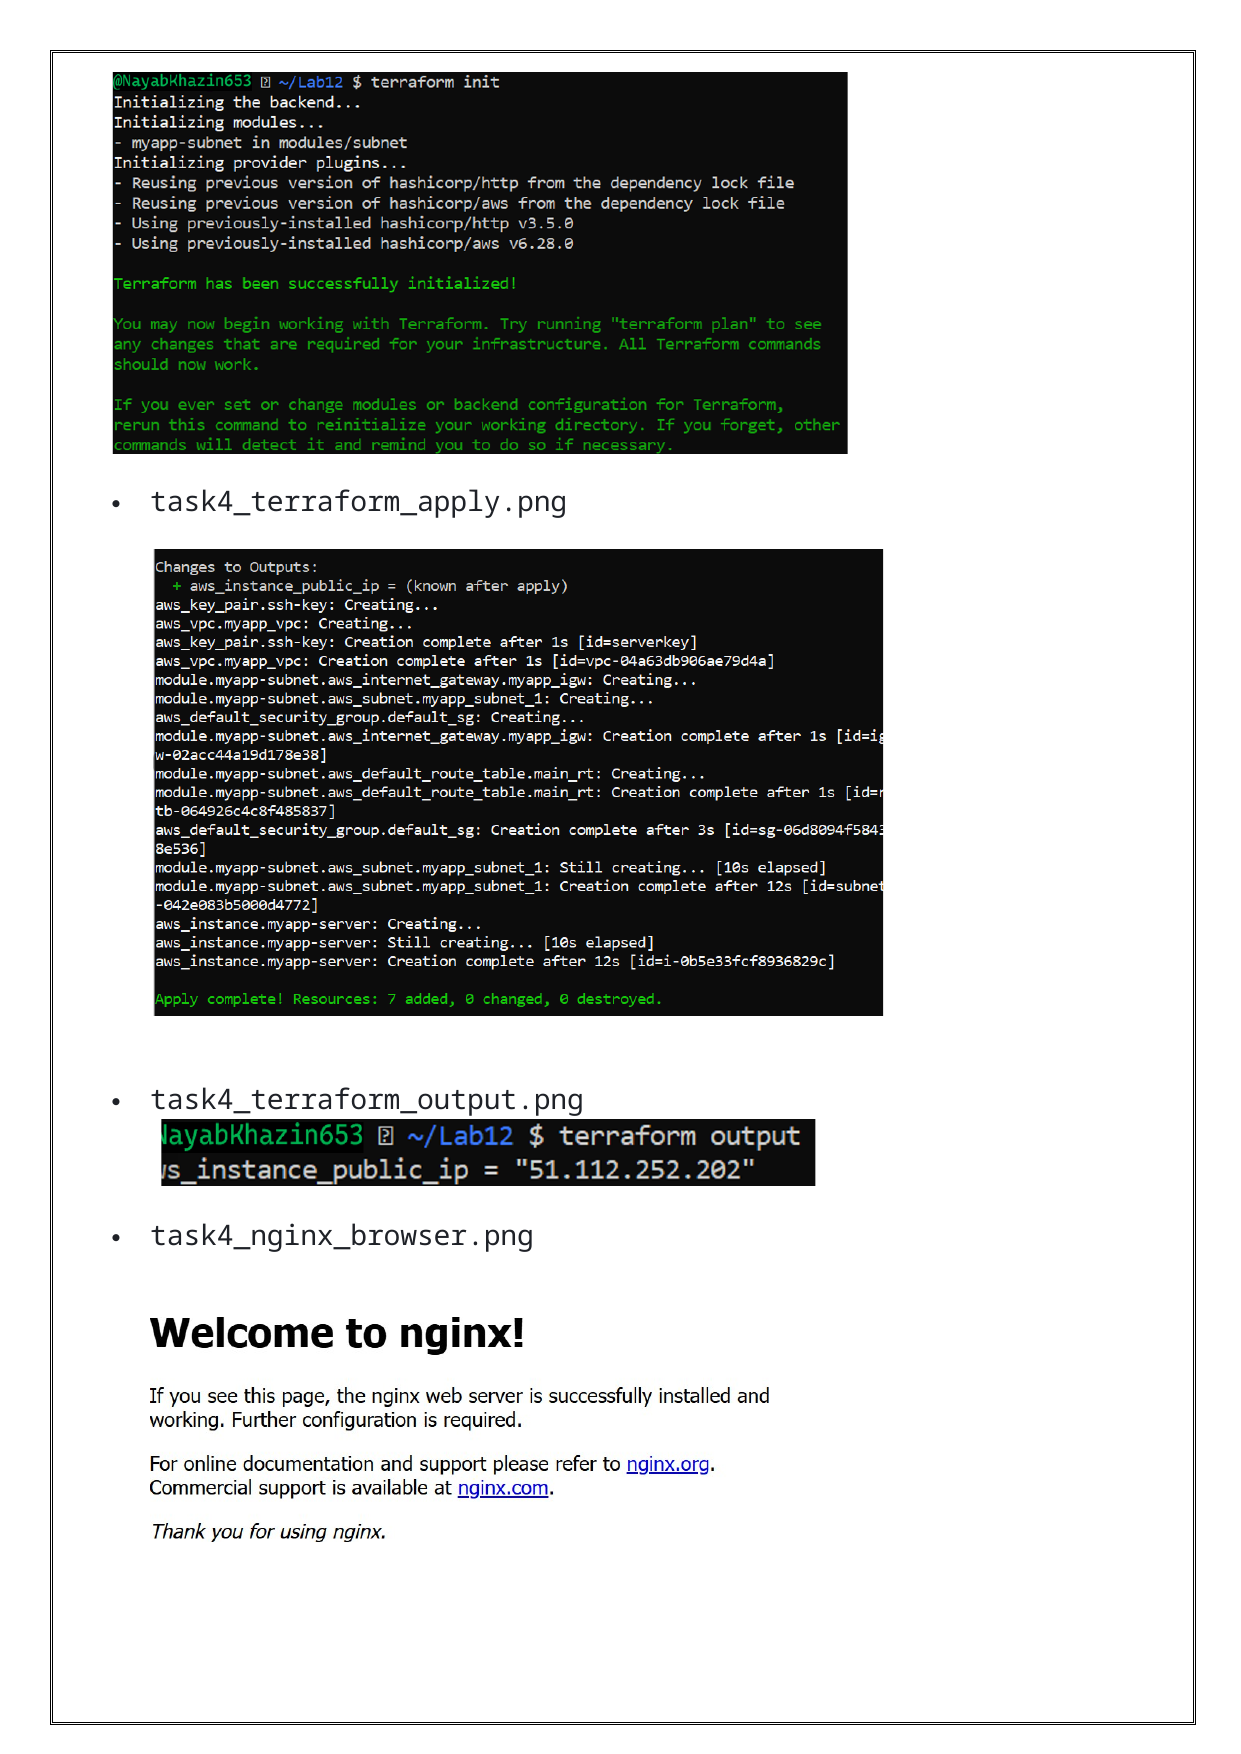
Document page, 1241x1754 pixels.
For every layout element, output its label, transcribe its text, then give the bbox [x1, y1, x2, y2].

list task4_terraform_output.png [112, 1079, 1193, 1118]
picture [112, 72, 848, 454]
list task4_terraform_apply.png [112, 482, 1193, 520]
picture [161, 1119, 816, 1186]
picture [153, 549, 884, 1016]
list task4_nginx_browser.png [112, 1215, 1193, 1253]
picture [150, 1317, 769, 1542]
